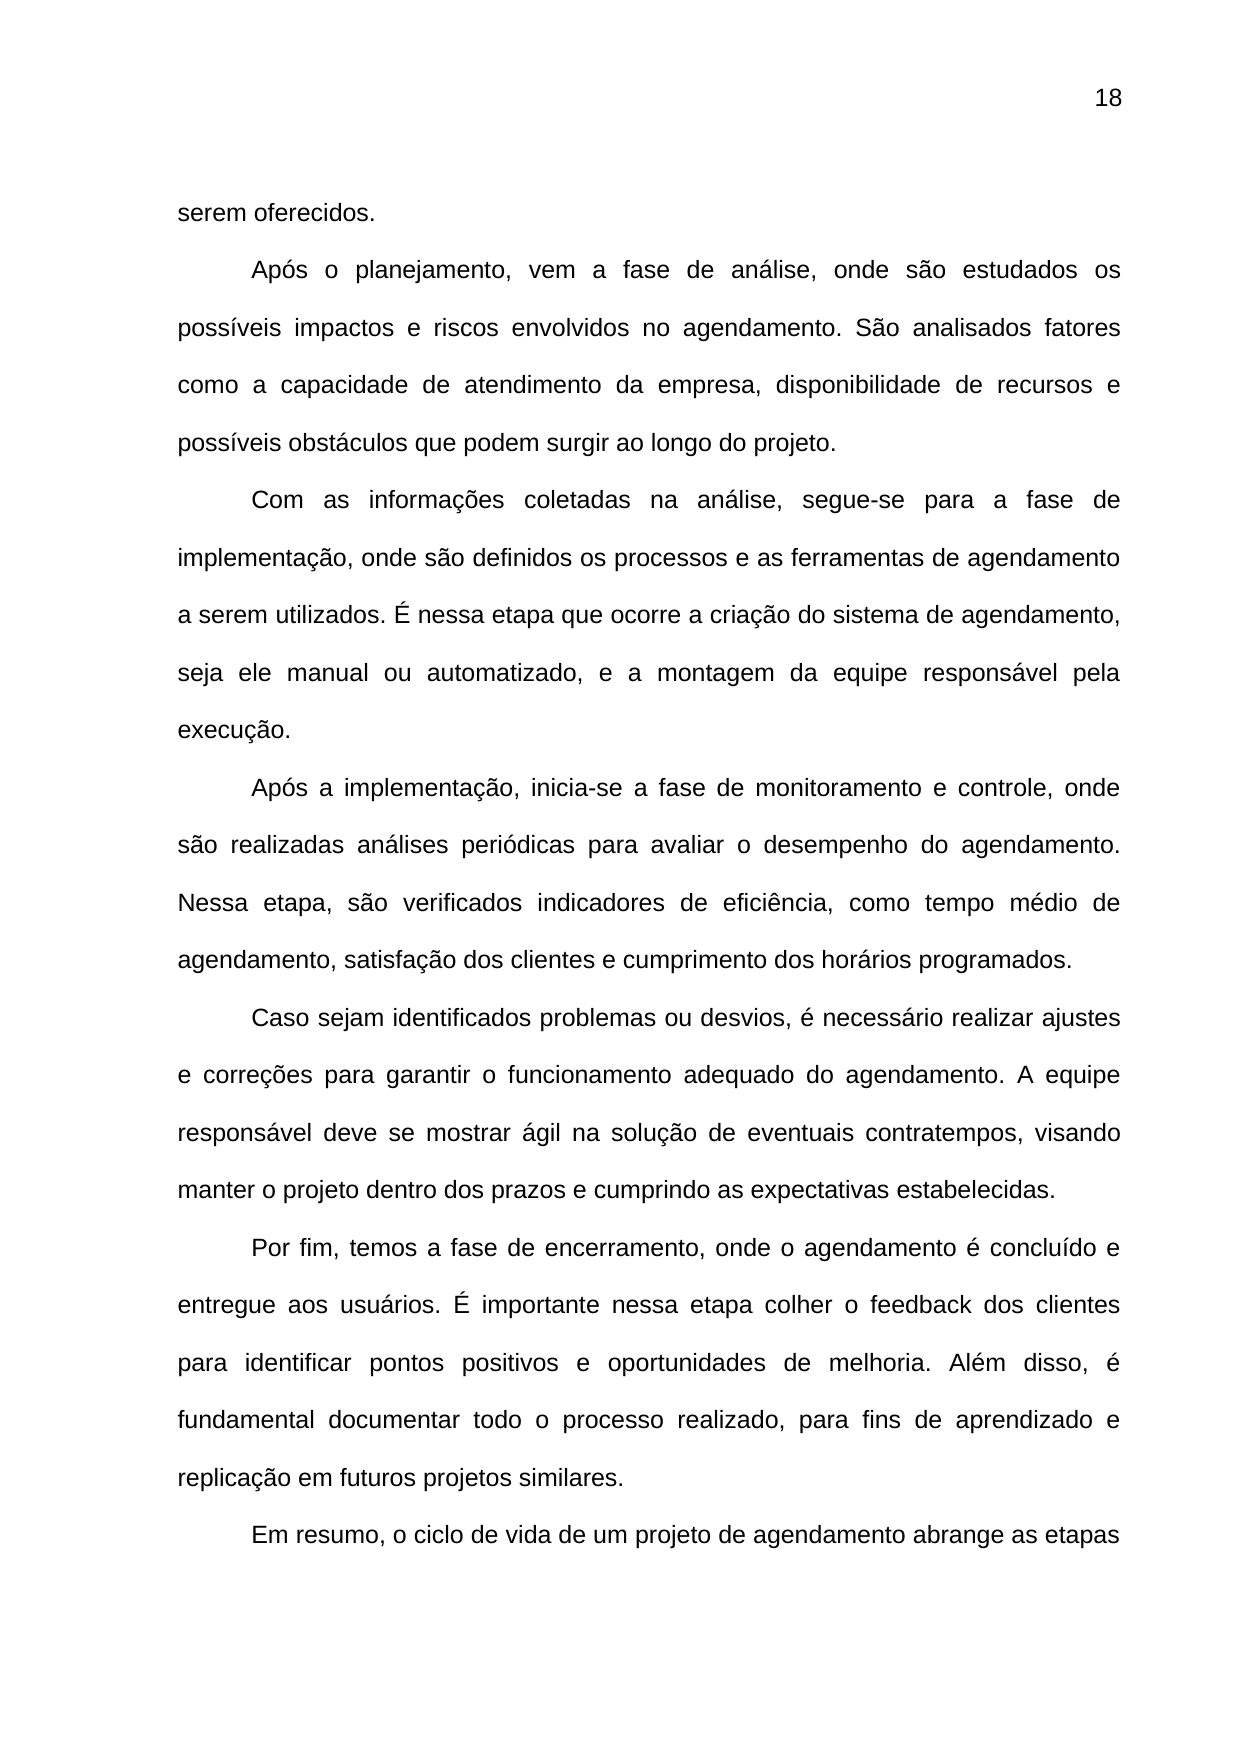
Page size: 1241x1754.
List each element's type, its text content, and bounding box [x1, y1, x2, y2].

text Caso sejam identificados problemas ou desvios, é necessário realizar ajustes e correções para garantir o funcionamento adequado do agendamento. A equipe responsável deve se mostrar ágil na solução de eventuais contratempos, visando manter o projeto dentro dos prazos e cumprindo as expectativas estabelecidas. [177, 1003, 1122, 1204]
text Após a implementação, inicia-se a fase de monitoramento e controle, onde são realizadas análises periódicas para avaliar o desempenho do agendamento. Nessa etapa, são verificados indicadores de eficiência, como tempo médio de agendamento, satisfação dos clientes e cumprimento dos horários programados. [177, 773, 1122, 974]
text Após o planejamento, vem a fase de análise, onde são estudados os possíveis impactos e riscos envolvidos no agendamento. São analisados fatores como a capacidade de atendimento da empresa, disponibilidade de recursos e possíveis obstáculos que podem surgir ao longo do projeto. [177, 255, 1122, 456]
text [177, 1520, 1122, 1549]
text Por fim, temos a fase de encerramento, onde o agendamento é concluído e entregue aos usuários. É importante nessa etapa colher o feedback dos clientes para identificar pontos positivos e oportunidades de melhoria. Além disso, é fundamental documentar todo o processo realizado, para fins de aprendizado e replicação em futuros projetos similares. [177, 1233, 1122, 1491]
text Com as informações coletadas na análise, segue-se para a fase de implementação, onde são definidos os processos e as ferramentas de agendamento a serem utilizados. É nessa etapa que ocorre a criação do sistema de agendamento, seja ele manual ou automatizado, e a montagem da equipe responsável pela execução. [177, 485, 1122, 744]
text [177, 198, 1122, 226]
